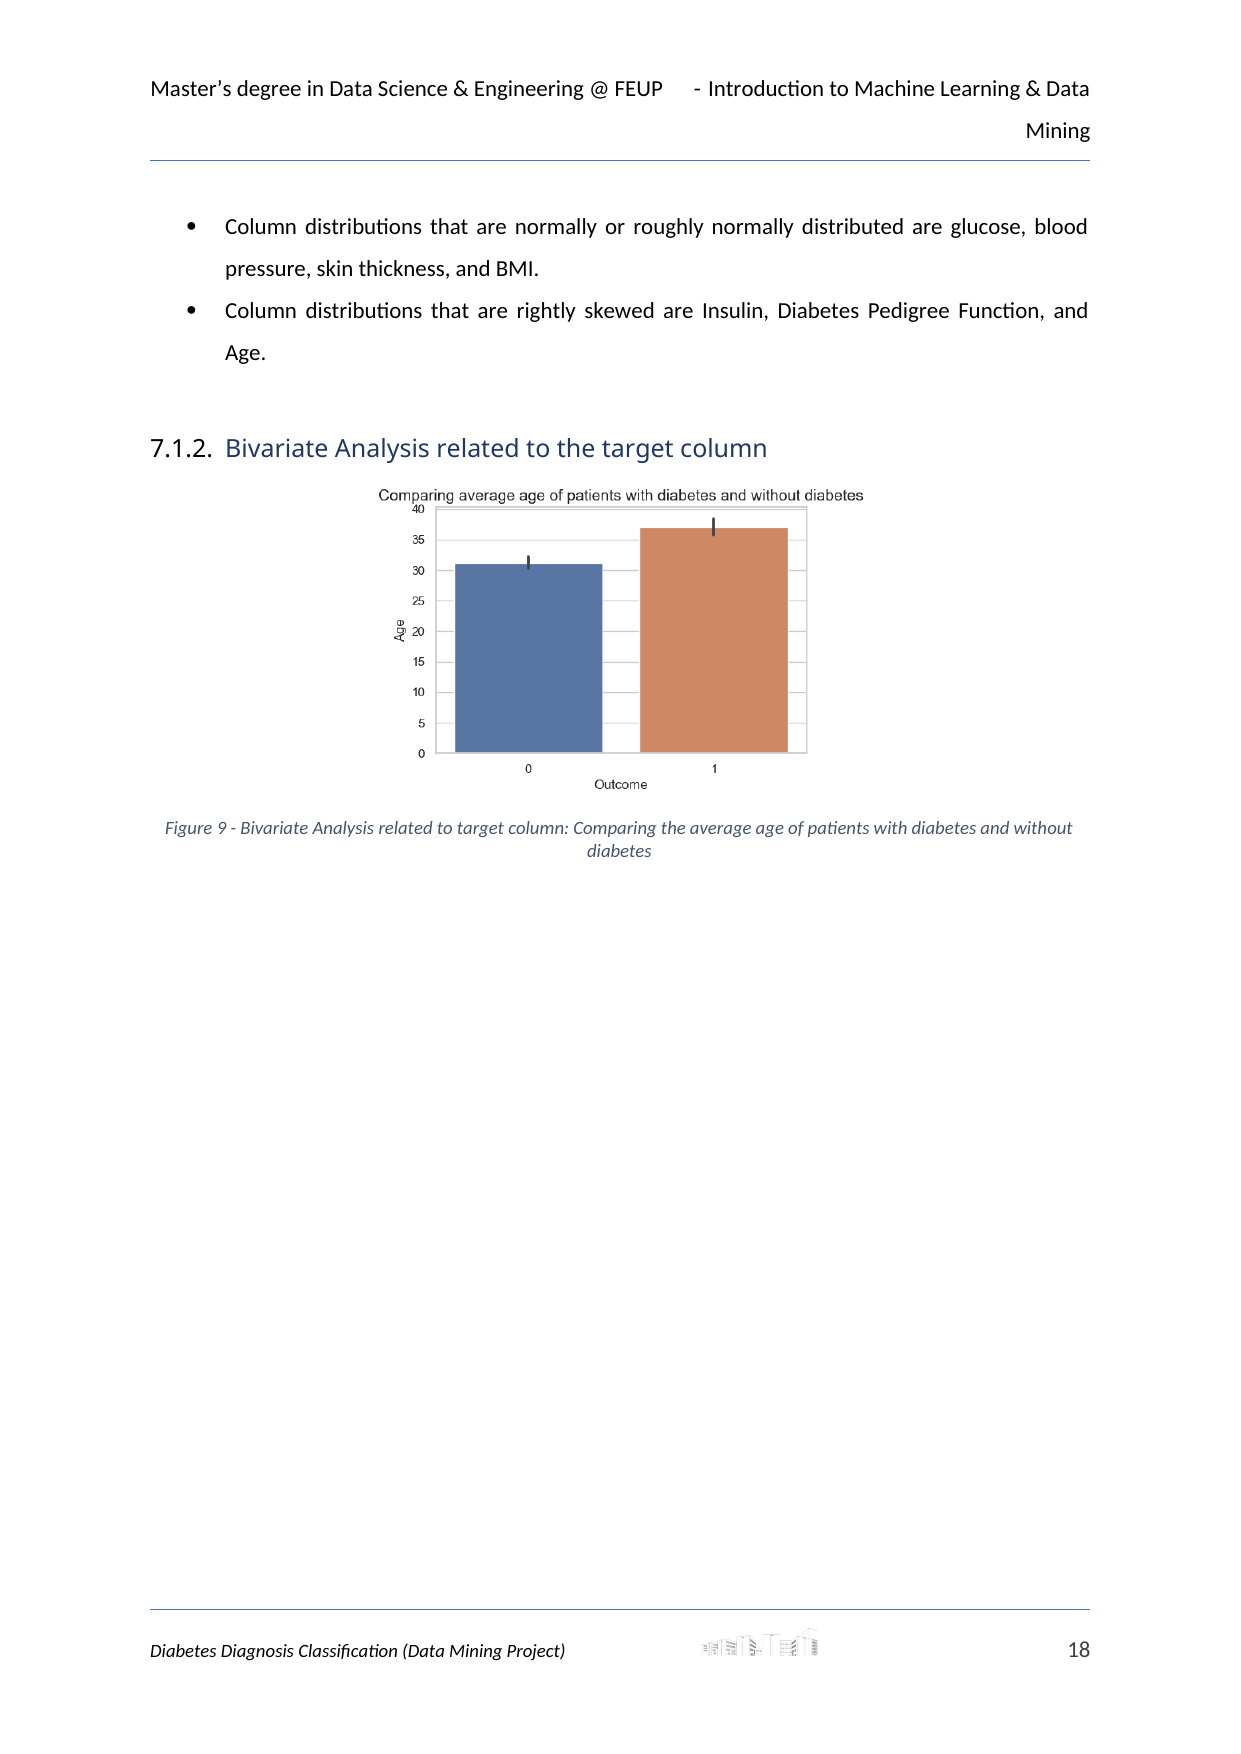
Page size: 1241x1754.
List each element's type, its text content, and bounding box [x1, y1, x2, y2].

picture [370, 481, 870, 799]
picture [700, 1626, 819, 1658]
list Column distributions that are normally or roughly normally distributed are glucose, blood pressure, skin thickness, and BMI. [187, 212, 1090, 282]
text Figure 9 - Bivariate Analysis related to target column: Comparing the average age of patients with diabetes and without diabetes [150, 816, 1090, 862]
subtitle Bivariate Analysis related to the target column [150, 430, 1090, 464]
list Column distributions that are rightly skewed are Insulin, Diabetes Pedigree Function, and Age. [187, 296, 1090, 366]
